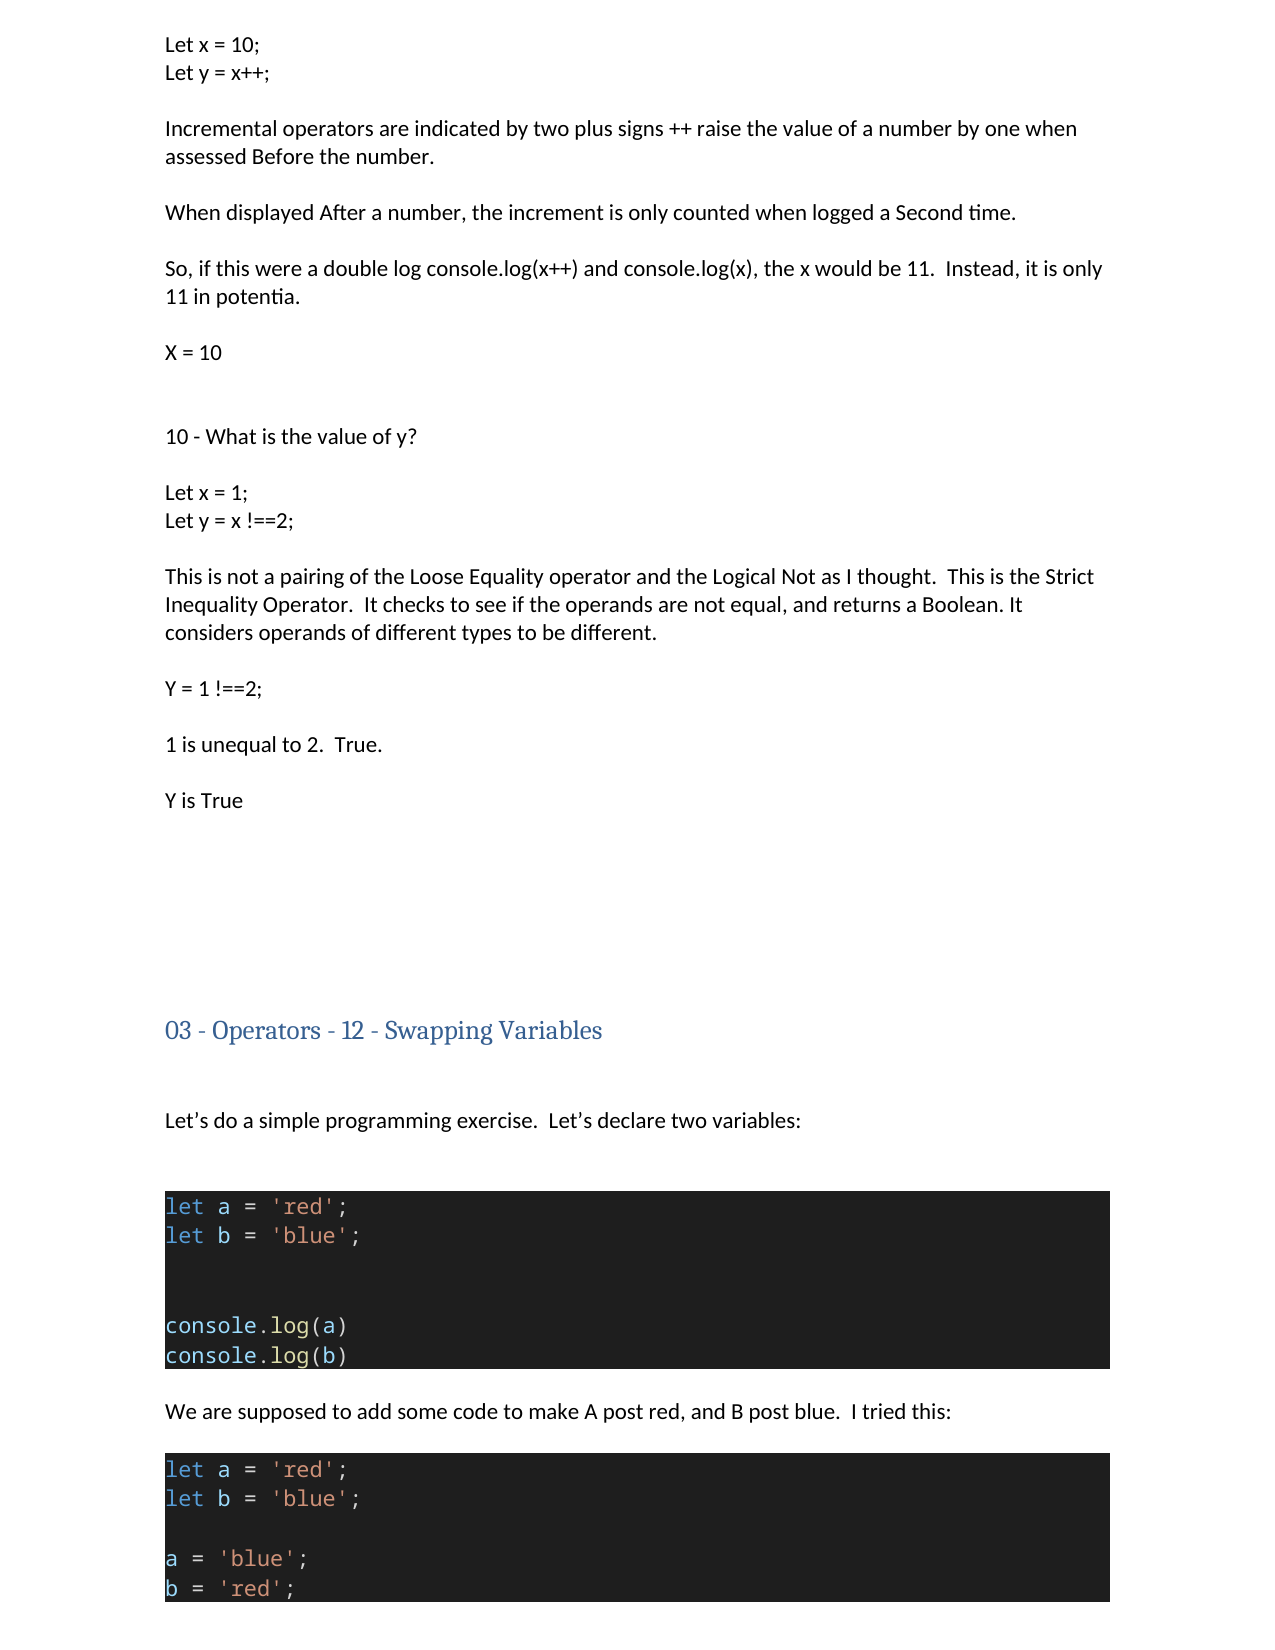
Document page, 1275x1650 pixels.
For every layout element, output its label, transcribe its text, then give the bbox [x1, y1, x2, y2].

text b = 'red'; [165, 1573, 1110, 1602]
text 1 is unequal to 2. True. [165, 731, 1110, 758]
text X = 10 [165, 338, 1110, 366]
text 10 - What is the value of y? [165, 422, 1110, 450]
text Y is True [165, 787, 1110, 814]
text Incremental operators are indicated by two plus signs ++ raise the value of a number by one when assessed Before the number. [165, 114, 1110, 198]
text Y = 1 !==2; [165, 674, 1110, 702]
text Let y = x++; [165, 58, 1110, 86]
text let a = 'red'; [165, 1453, 1110, 1483]
text Let x = 1; [165, 478, 1110, 506]
text console.log(b) [165, 1340, 1110, 1369]
text Let x = 10; [165, 30, 1110, 58]
text We are supposed to add some code to make A post red, and B post blue. I tried this: [165, 1397, 1110, 1426]
text console.log(a) [165, 1310, 1110, 1340]
text When displayed After a number, the increment is only counted when logged a Second time. [165, 198, 1110, 226]
text So, if this were a double log console.log(x++) and console.log(x), the x would be 11. Instead, it is only 11 in potentia. [165, 254, 1110, 310]
text let a = 'red'; [165, 1191, 1110, 1221]
text let b = 'blue'; [165, 1483, 1110, 1513]
text let b = 'blue'; [165, 1221, 1110, 1250]
text a = 'blue'; [165, 1543, 1110, 1573]
text Let’s do a simple programming exercise. Let’s declare two variables: [165, 1107, 1110, 1135]
text This is not a pairing of the Loose Equality operator and the Logical Not as I thought. This is the Strict Inequality Operator. It checks to see if the operands are not equal, and returns a Boolean. It considers operands of different types to be different. [165, 562, 1110, 646]
text Let y = x !==2; [165, 506, 1110, 534]
subtitle 03 - Operators - 12 - Swapping Variables [165, 1015, 1110, 1046]
